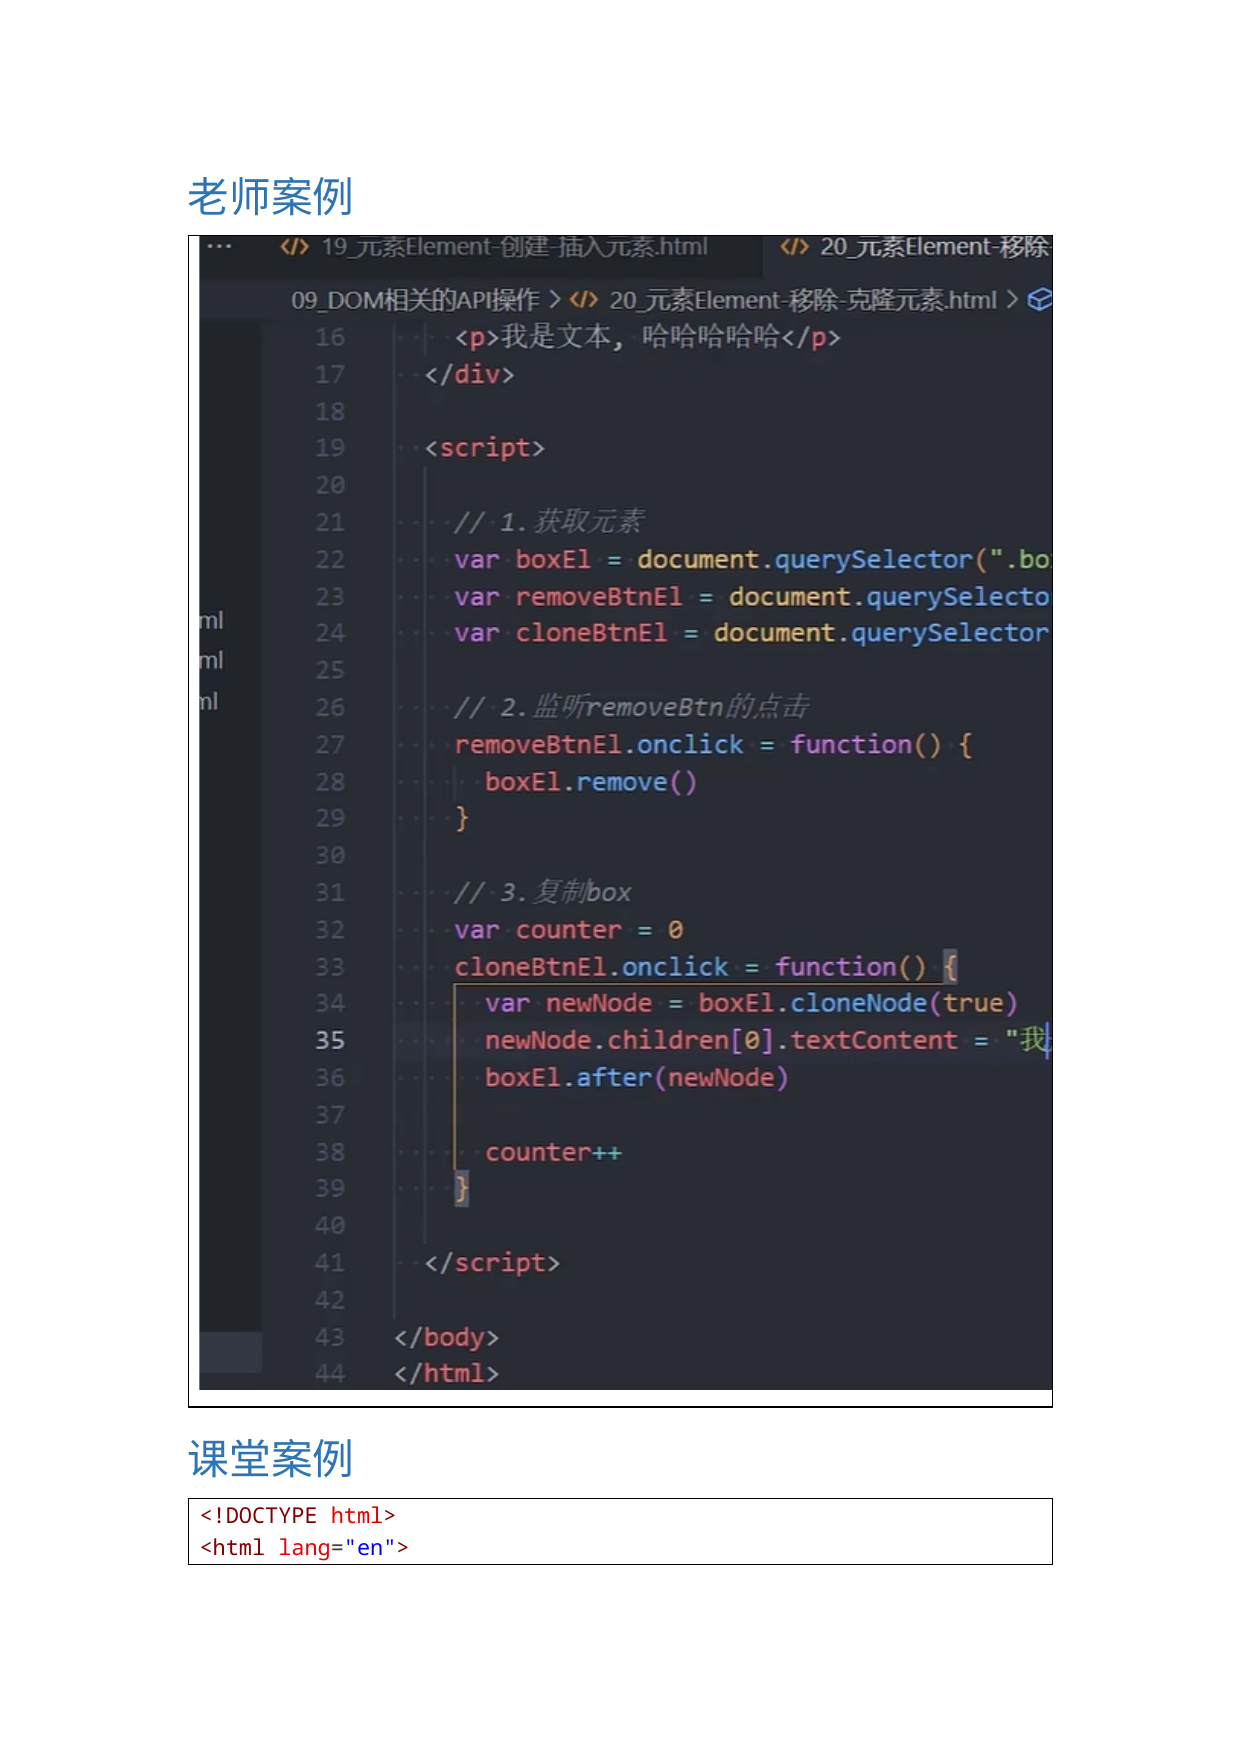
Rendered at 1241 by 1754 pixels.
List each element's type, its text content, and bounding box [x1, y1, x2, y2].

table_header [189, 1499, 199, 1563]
subtitle 课堂案例 [187, 1424, 1053, 1489]
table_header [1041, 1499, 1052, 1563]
subtitle 老师案例 [187, 162, 1053, 227]
picture [199, 236, 1053, 1390]
table_header [189, 236, 1052, 1406]
